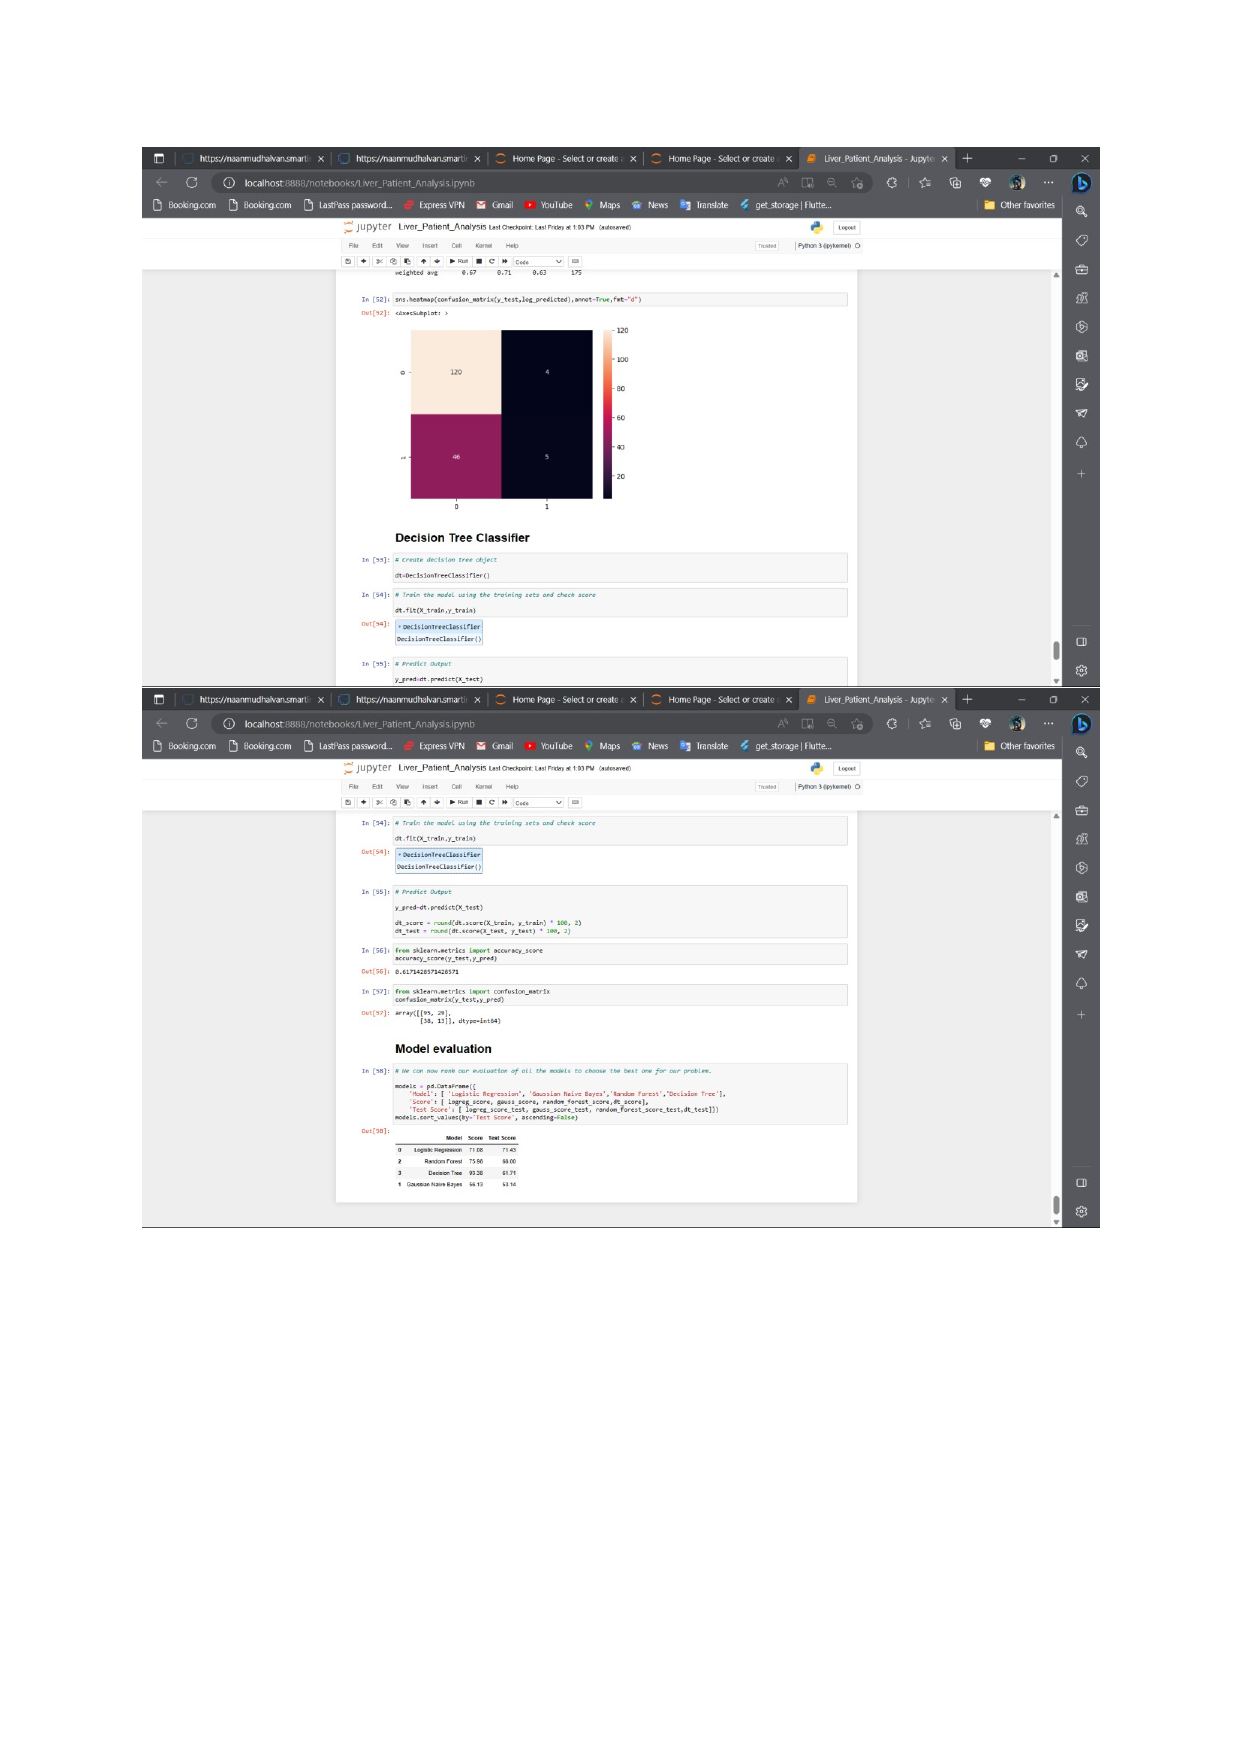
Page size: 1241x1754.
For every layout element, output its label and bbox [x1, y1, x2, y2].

picture [142, 147, 1100, 687]
picture [142, 688, 1100, 1228]
